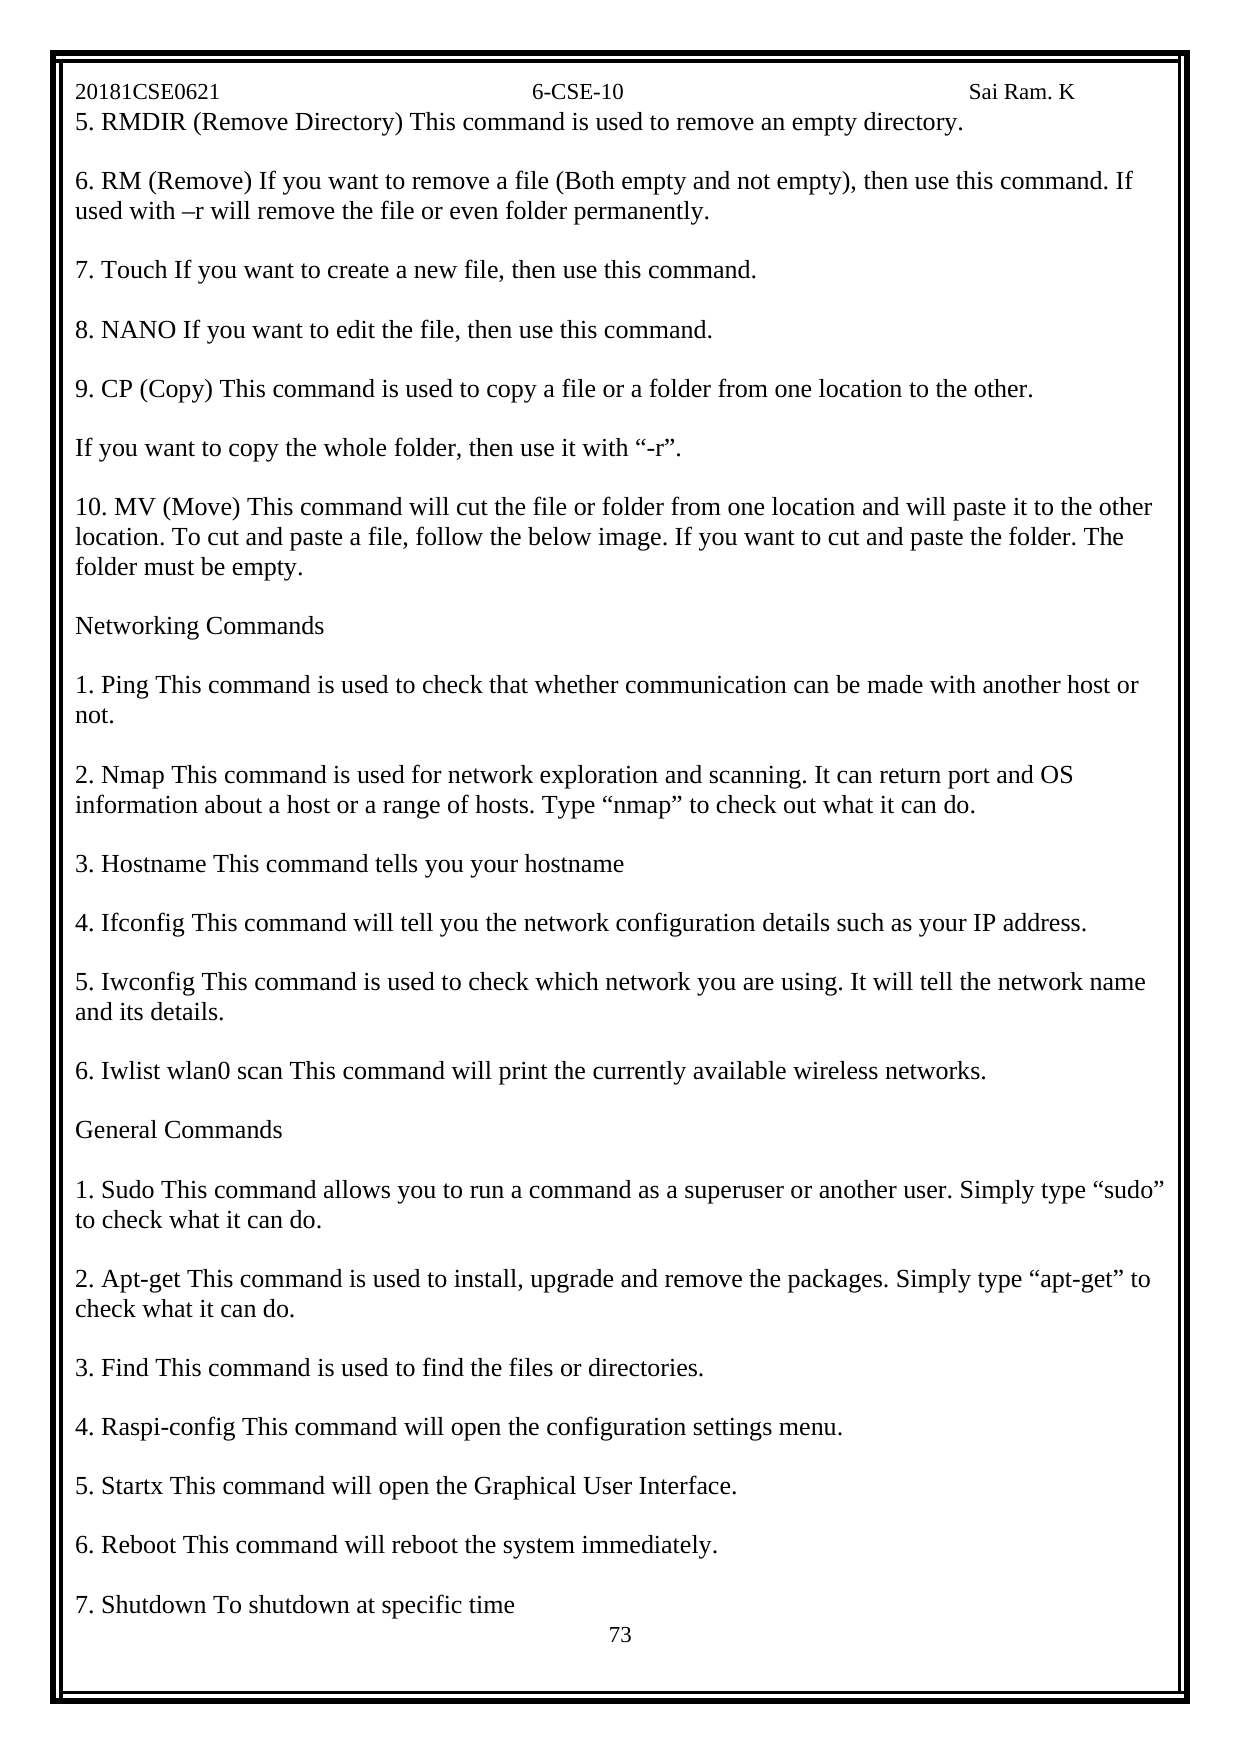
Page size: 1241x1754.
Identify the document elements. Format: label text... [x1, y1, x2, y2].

text 7. Touch If you want to create a new file, then use this command. [75, 254, 1171, 284]
text 8. NANO If you want to edit the file, then use this command. [75, 314, 1171, 344]
text 2. Nmap This command is used for network exploration and scanning. It can return port and OS information about a host or a range of hosts. Type “nmap” to check out what it can do. [75, 759, 1171, 819]
text 2. Apt-get This command is used to install, upgrade and remove the packages. Simply type “apt-get” to check what it can do. [75, 1263, 1171, 1323]
text 5. RMDIR (Remove Directory) This command is used to remove an empty directory. [75, 106, 1171, 136]
text 4. Raspi-config This command will open the configuration settings menu. [75, 1411, 1171, 1441]
text 7. Shutdown To shutdown at specific time [75, 1589, 1171, 1619]
text If you want to copy the whole folder, then use it with “-r”. [75, 432, 1171, 462]
text 3. Find This command is used to find the files or directories. [75, 1352, 1171, 1382]
text 4. Ifconfig This command will tell you the network configuration details such as your IP address. [75, 907, 1171, 937]
text 1. Sudo This command allows you to run a command as a superuser or another user. Simply type “sudo” to check what it can do. [75, 1174, 1171, 1234]
text 3. Hostname This command tells you your hostname [75, 848, 1171, 878]
text 1. Ping This command is used to check that whether communication can be made with another host or not. [75, 669, 1171, 729]
text 6. Iwlist wlan0 scan This command will print the currently available wireless networks. [75, 1055, 1171, 1085]
text 6. RM (Remove) If you want to remove a file (Both empty and not empty), then use this command. If used with –r will remove the file or even folder permanently. [75, 165, 1171, 225]
text 5. Iwconfig This command is used to check which network you are using. It will tell the network name and its details. [75, 966, 1171, 1026]
text Networking Commands [75, 610, 1171, 640]
text 6. Reboot This command will reboot the system immediately. [75, 1529, 1171, 1559]
text 5. Startx This command will open the Graphical User Interface. [75, 1470, 1171, 1500]
text General Commands [75, 1114, 1171, 1144]
text 10. MV (Move) This command will cut the file or folder from one location and will paste it to the other location. To cut and paste a file, follow the below image. If you want to cut and paste the folder. The folder must be empty. [75, 491, 1171, 581]
text 9. CP (Copy) This command is used to copy a file or a folder from one location to the other. [75, 373, 1171, 403]
